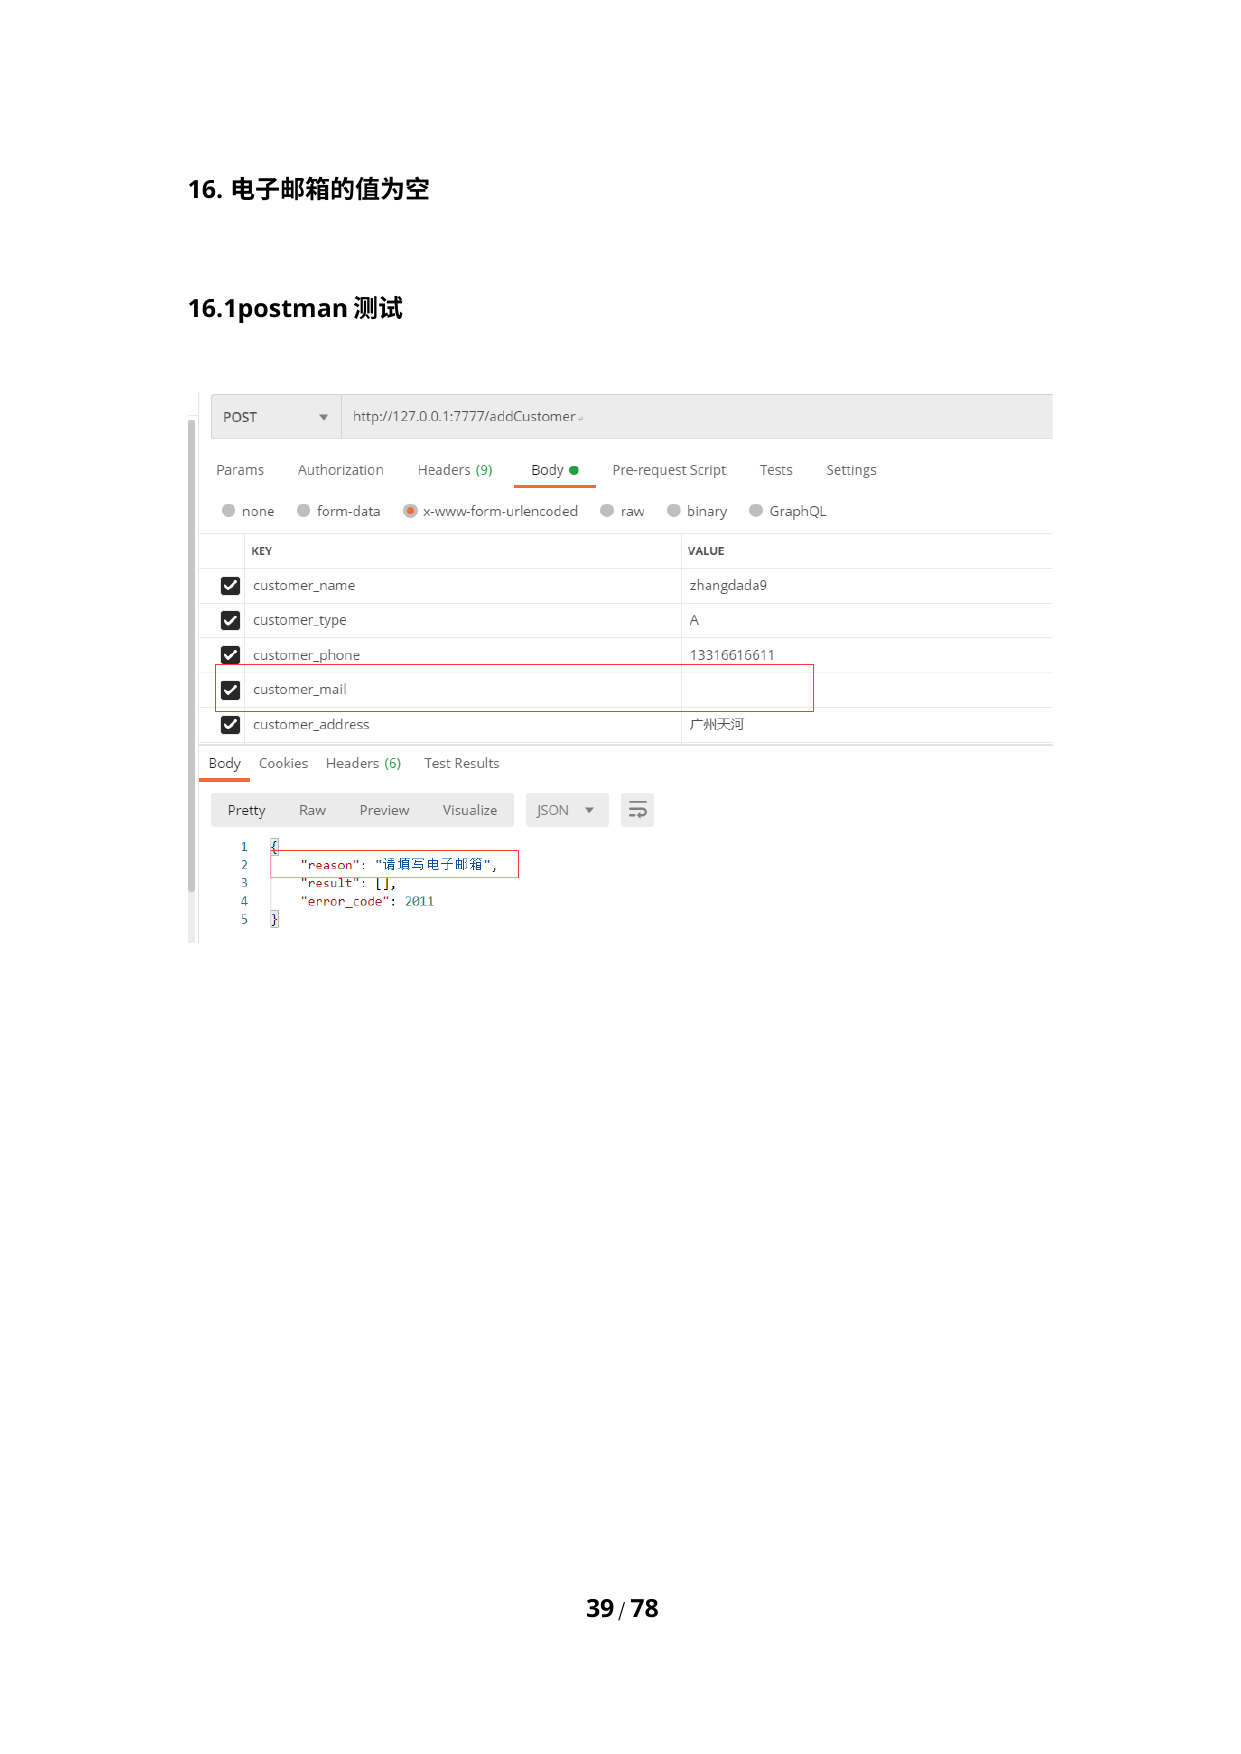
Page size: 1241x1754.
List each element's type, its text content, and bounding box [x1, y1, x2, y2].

subtitle 16. 电子邮箱的值为空 [187, 156, 1053, 221]
picture [187, 392, 1053, 943]
subtitle 16.1postman测试 [187, 274, 1053, 339]
